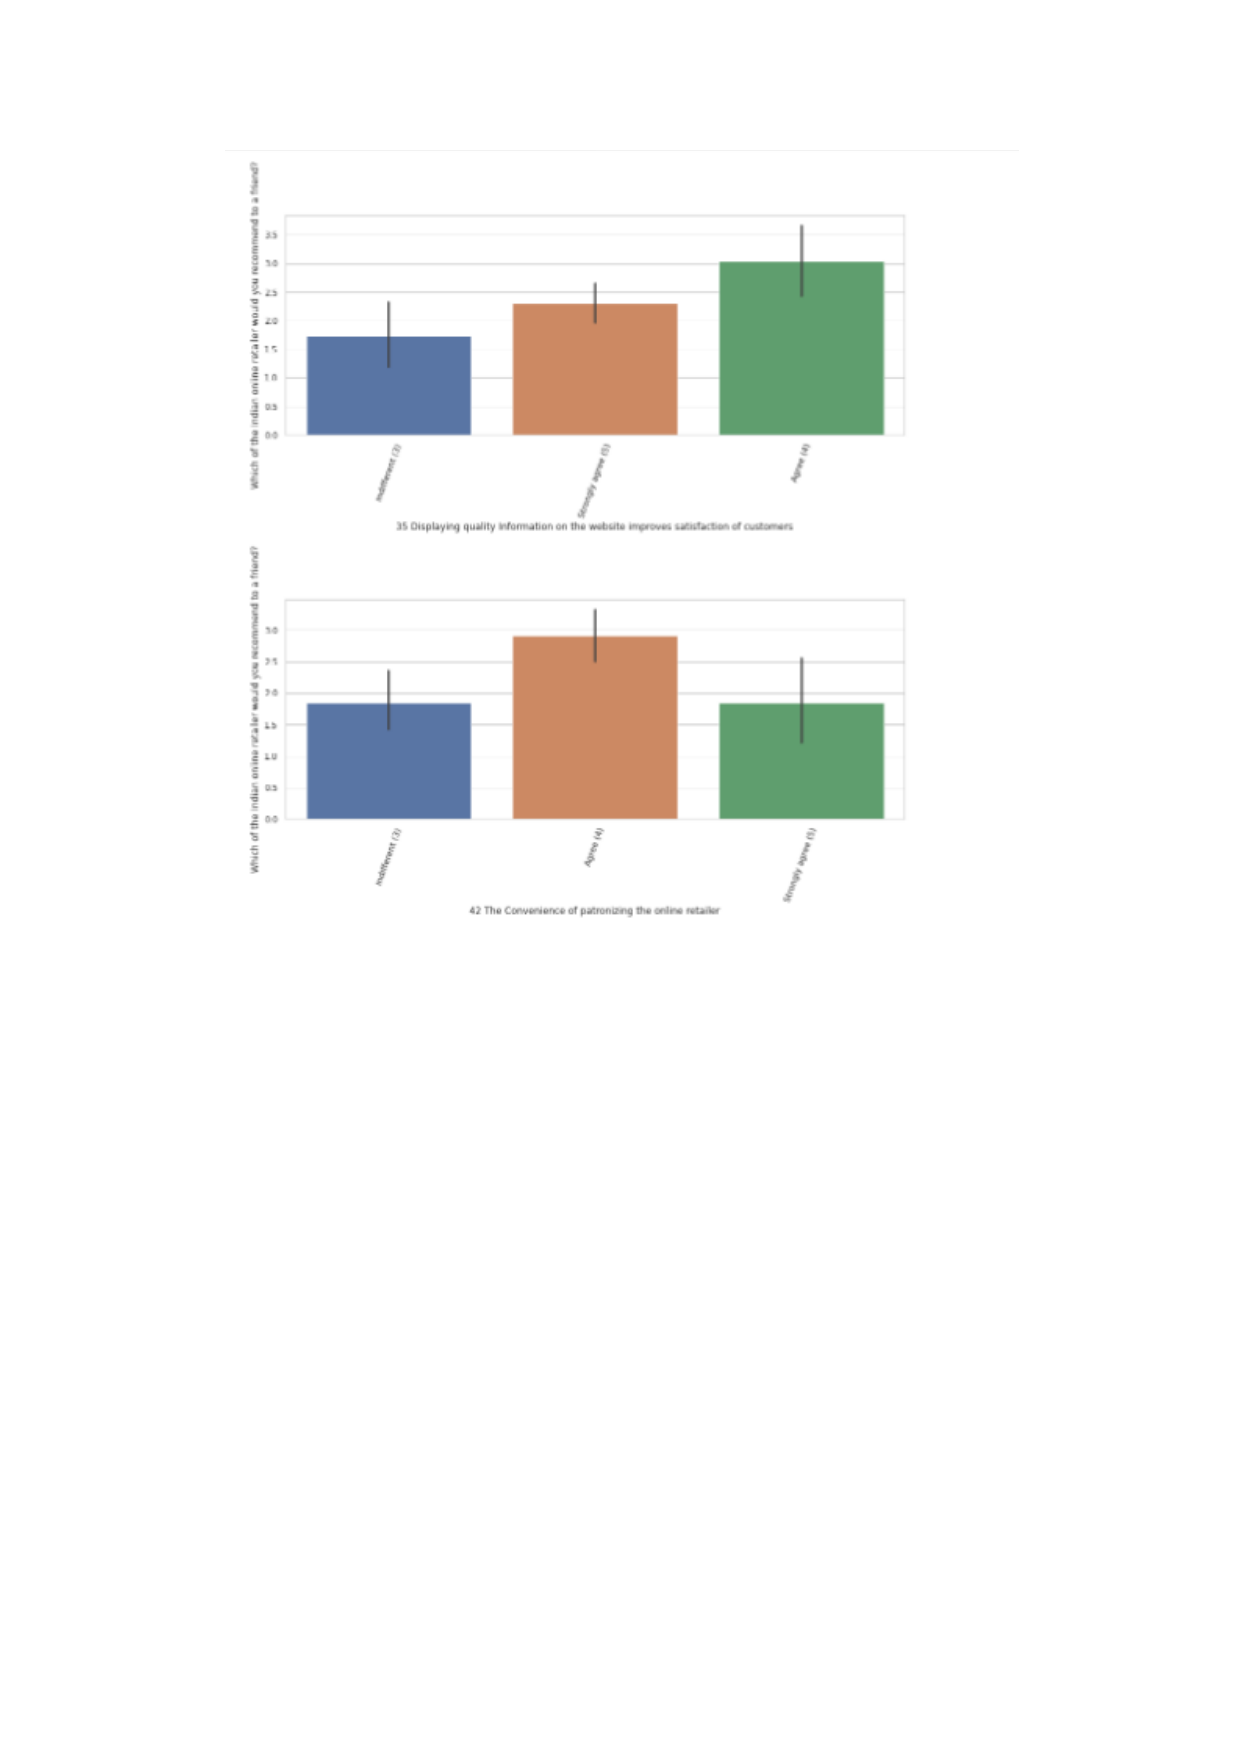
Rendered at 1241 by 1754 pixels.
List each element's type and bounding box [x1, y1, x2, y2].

picture [225, 150, 1019, 924]
